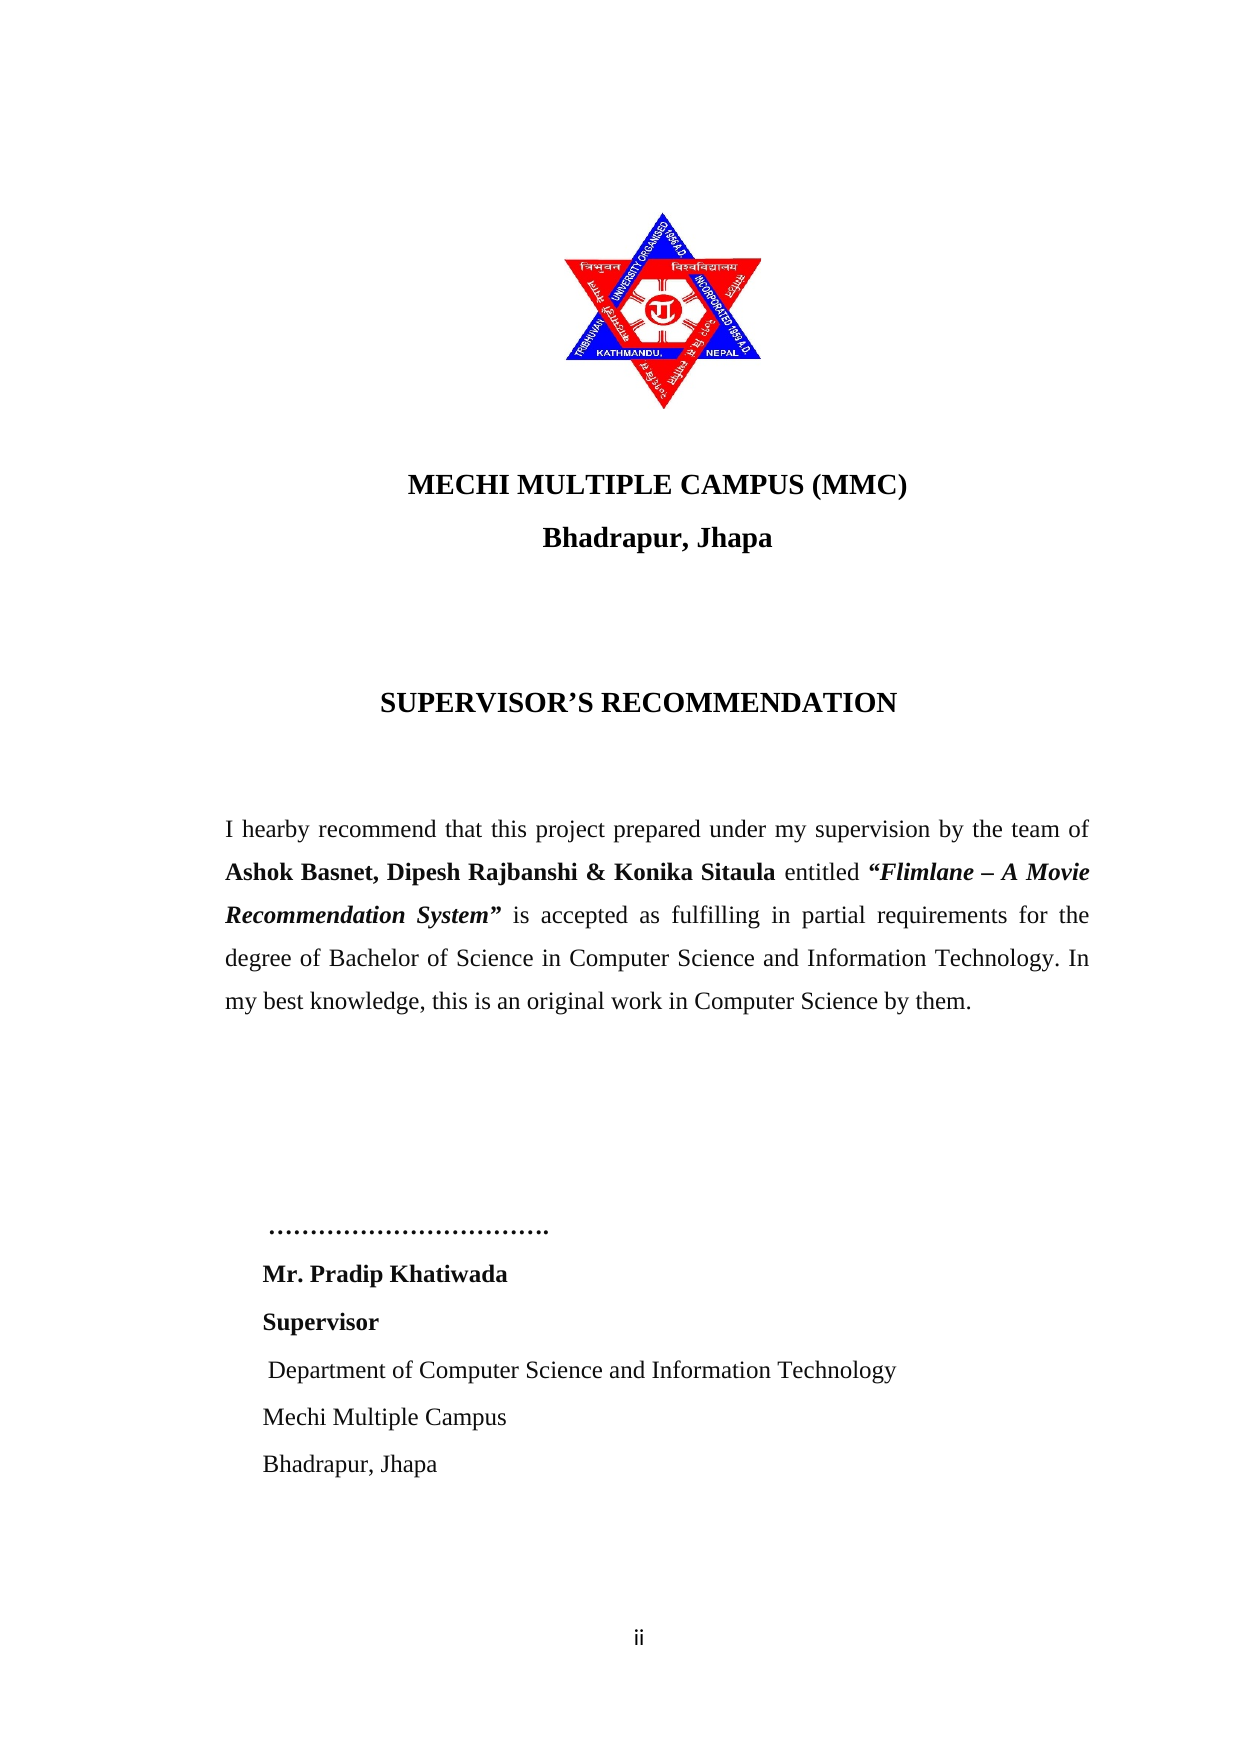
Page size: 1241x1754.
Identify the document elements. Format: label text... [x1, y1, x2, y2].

text Bhadrapur, Jhapa [187, 520, 1128, 553]
text Supervisor [262, 1307, 1090, 1335]
text Department of Computer Science and Information Technology [262, 1354, 1090, 1385]
text MECHI MULTIPLE CAMPUS (MMC) [187, 467, 1128, 500]
text Mechi Multiple Campus [262, 1402, 1090, 1430]
text I hearby recommend that this project prepared under my supervision by the team of Ashok Basnet, Dipesh Rajbanshi & Konika Sitaula entitled “Flimlane – A Movie Recommendation System” is accepted as fulfilling in partial requirements for the degree of Bachelor of Science in Computer Science and Information Technology. In my best knowledge, this is an original work in Computer Science by them. [225, 814, 1090, 1015]
text SUPERVISOR’S RECOMMENDATION [187, 685, 1090, 718]
text Mr. Pradip Khatiwada [262, 1259, 1090, 1288]
picture [564, 212, 762, 409]
text ……………………………. [262, 1211, 1090, 1240]
text Bhadrapur, Jhapa [262, 1449, 1090, 1478]
